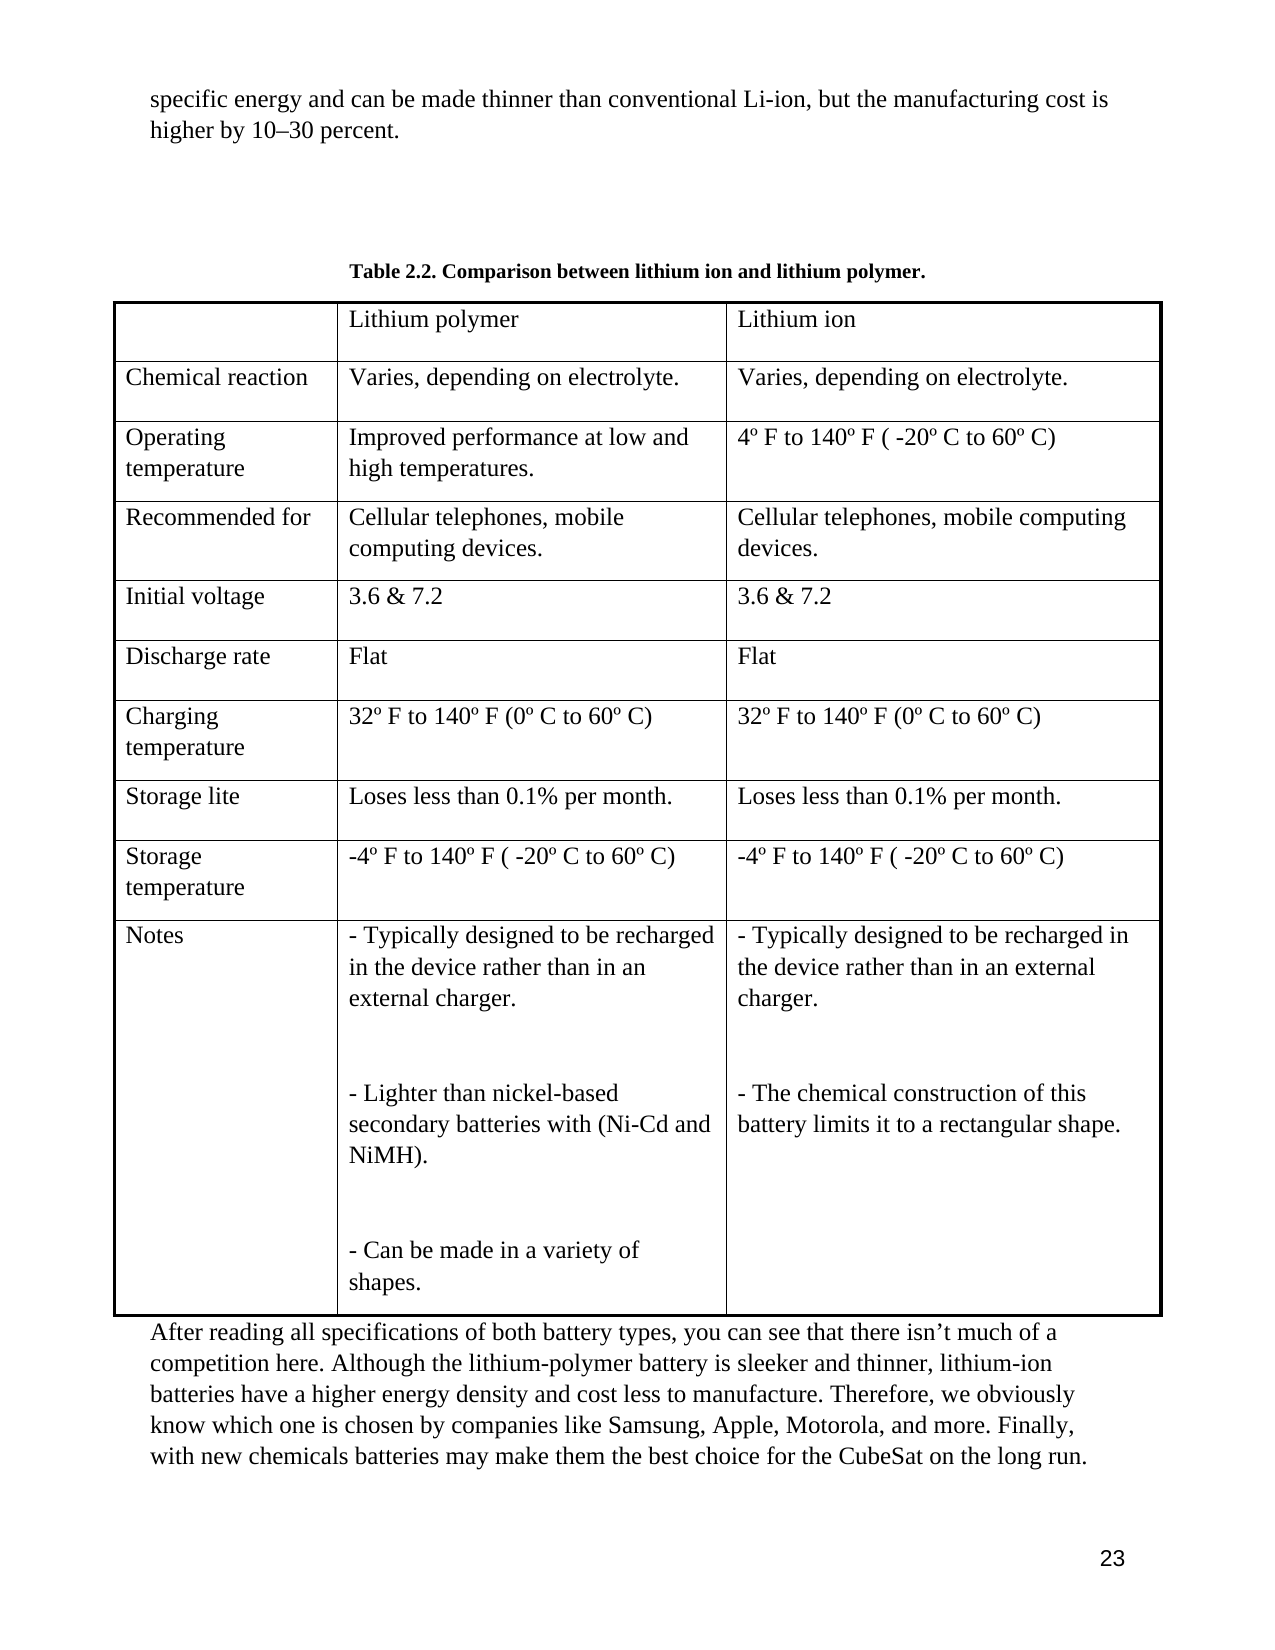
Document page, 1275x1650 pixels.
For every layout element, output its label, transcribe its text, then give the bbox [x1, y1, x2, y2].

table_cell Storage temperature [116, 841, 337, 919]
table_cell Discharge rate [116, 641, 337, 700]
table_cell Chemical reaction [116, 362, 337, 421]
table_cell Cellular telephones, mobile computing devices. [727, 502, 1159, 580]
table_cell Flat [727, 641, 1159, 700]
table_cell Charging temperature [116, 701, 337, 780]
text After reading all specifications of both battery types, you can see that there isn’t much of a competition here. Although the lithium-polymer battery is sleeker and thinner, lithium-ion batteries have a higher energy density and cost less to manufacture. Therefore, we obviously know which one is chosen by companies like Samsung, Apple, Motorola, and more. Finally, with new chemicals batteries may make them the best choice for the CubeSat on the long run. [150, 1317, 1125, 1470]
table_cell Notes [116, 921, 337, 1314]
table_cell Initial voltage [116, 581, 337, 640]
table_cell -4º F to 140º F ( -20º C to 60º C) [727, 841, 1159, 919]
table_cell 3.6 & 7.2 [727, 581, 1159, 640]
table_cell Recommended for [116, 502, 337, 580]
table_header [116, 304, 337, 361]
table_cell - Typically designed to be recharged in the device rather than in an external charger. - The chemical construction of this battery limits it to a rectangular shape. [727, 921, 1159, 1314]
table_cell Improved performance at low and high temperatures. [338, 422, 726, 501]
table_cell 4º F to 140º F ( -20º C to 60º C) [727, 422, 1159, 501]
text Table 2.2. Comparison between lithium ion and lithium polymer. [150, 258, 1125, 283]
table_cell Flat [338, 641, 726, 700]
table_cell Loses less than 0.1% per month. [727, 781, 1159, 840]
table_cell 3.6 & 7.2 [338, 581, 726, 640]
table_header Lithium polymer [338, 304, 726, 361]
table_cell 32º F to 140º F (0º C to 60º C) [338, 701, 726, 780]
table_cell Varies, depending on electrolyte. [338, 362, 726, 421]
table_cell 32º F to 140º F (0º C to 60º C) [727, 701, 1159, 780]
table_cell Operating temperature [116, 422, 337, 501]
table_cell Loses less than 0.1% per month. [338, 781, 726, 840]
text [150, 84, 1125, 144]
table_header Lithium ion [727, 304, 1159, 361]
table_cell Cellular telephones, mobile computing devices. [338, 502, 726, 580]
table_cell Storage lite [116, 781, 337, 840]
table_cell - Typically designed to be recharged in the device rather than in an external charger. - Lighter than nickel-based secondary batteries with (Ni-Cd and NiMH). - Can be made in a variety of shapes. [338, 921, 726, 1314]
table_cell -4º F to 140º F ( -20º C to 60º C) [338, 841, 726, 919]
table_cell Varies, depending on electrolyte. [727, 362, 1159, 421]
